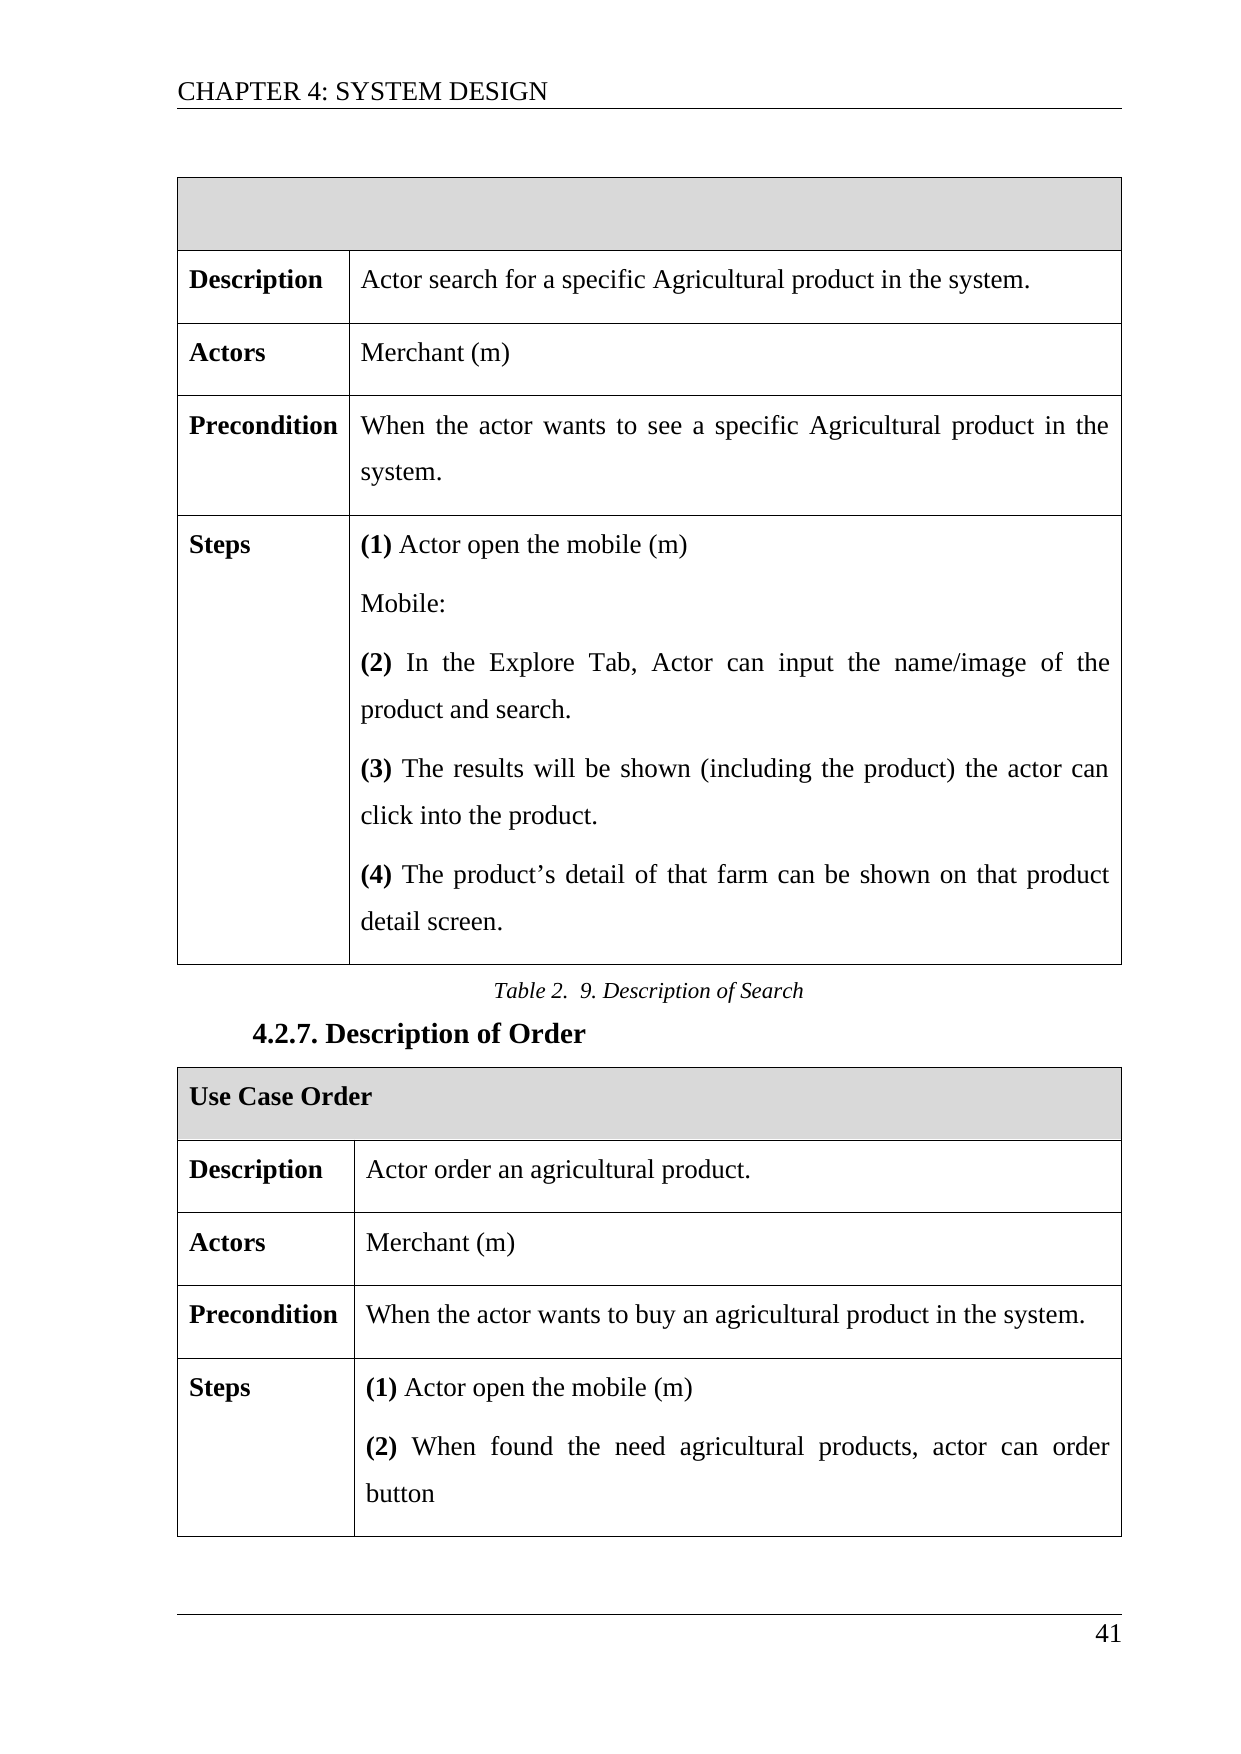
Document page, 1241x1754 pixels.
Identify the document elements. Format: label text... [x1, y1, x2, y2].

table_cell Steps [178, 516, 349, 964]
table_cell Actors [178, 324, 349, 395]
table_cell Precondition [178, 396, 349, 515]
table_cell Actor order an agricultural product. [355, 1141, 1121, 1212]
table_cell Description [178, 251, 349, 323]
table_cell When the actor wants to buy an agricultural product in the system. [355, 1286, 1121, 1358]
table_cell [355, 1359, 1121, 1536]
table_cell (1) Actor open the mobile (m) Mobile: (2) In the Explore Tab, Actor can input the name/image of the product and search. (3) The results will be shown (including the product) the actor can click into the product. (4) The product’s detail of that farm can be shown on that product detail screen. [350, 516, 1121, 964]
subtitle 4.2.7. Description of Order [177, 1016, 1122, 1050]
table_cell Description [178, 1141, 354, 1212]
table_cell Steps [178, 1359, 354, 1536]
table_header Use Search [178, 178, 1121, 250]
table_cell Actor search for a specific Agricultural product in the system. [350, 251, 1121, 323]
table_header Use Case Order [178, 1068, 1121, 1139]
table_cell Actors [178, 1213, 354, 1285]
table_cell Merchant (m) [350, 324, 1121, 395]
table_cell When the actor wants to see a specific Agricultural product in the system. [350, 396, 1121, 515]
table_cell Precondition [178, 1286, 354, 1358]
table_cell Merchant (m) [355, 1213, 1121, 1285]
